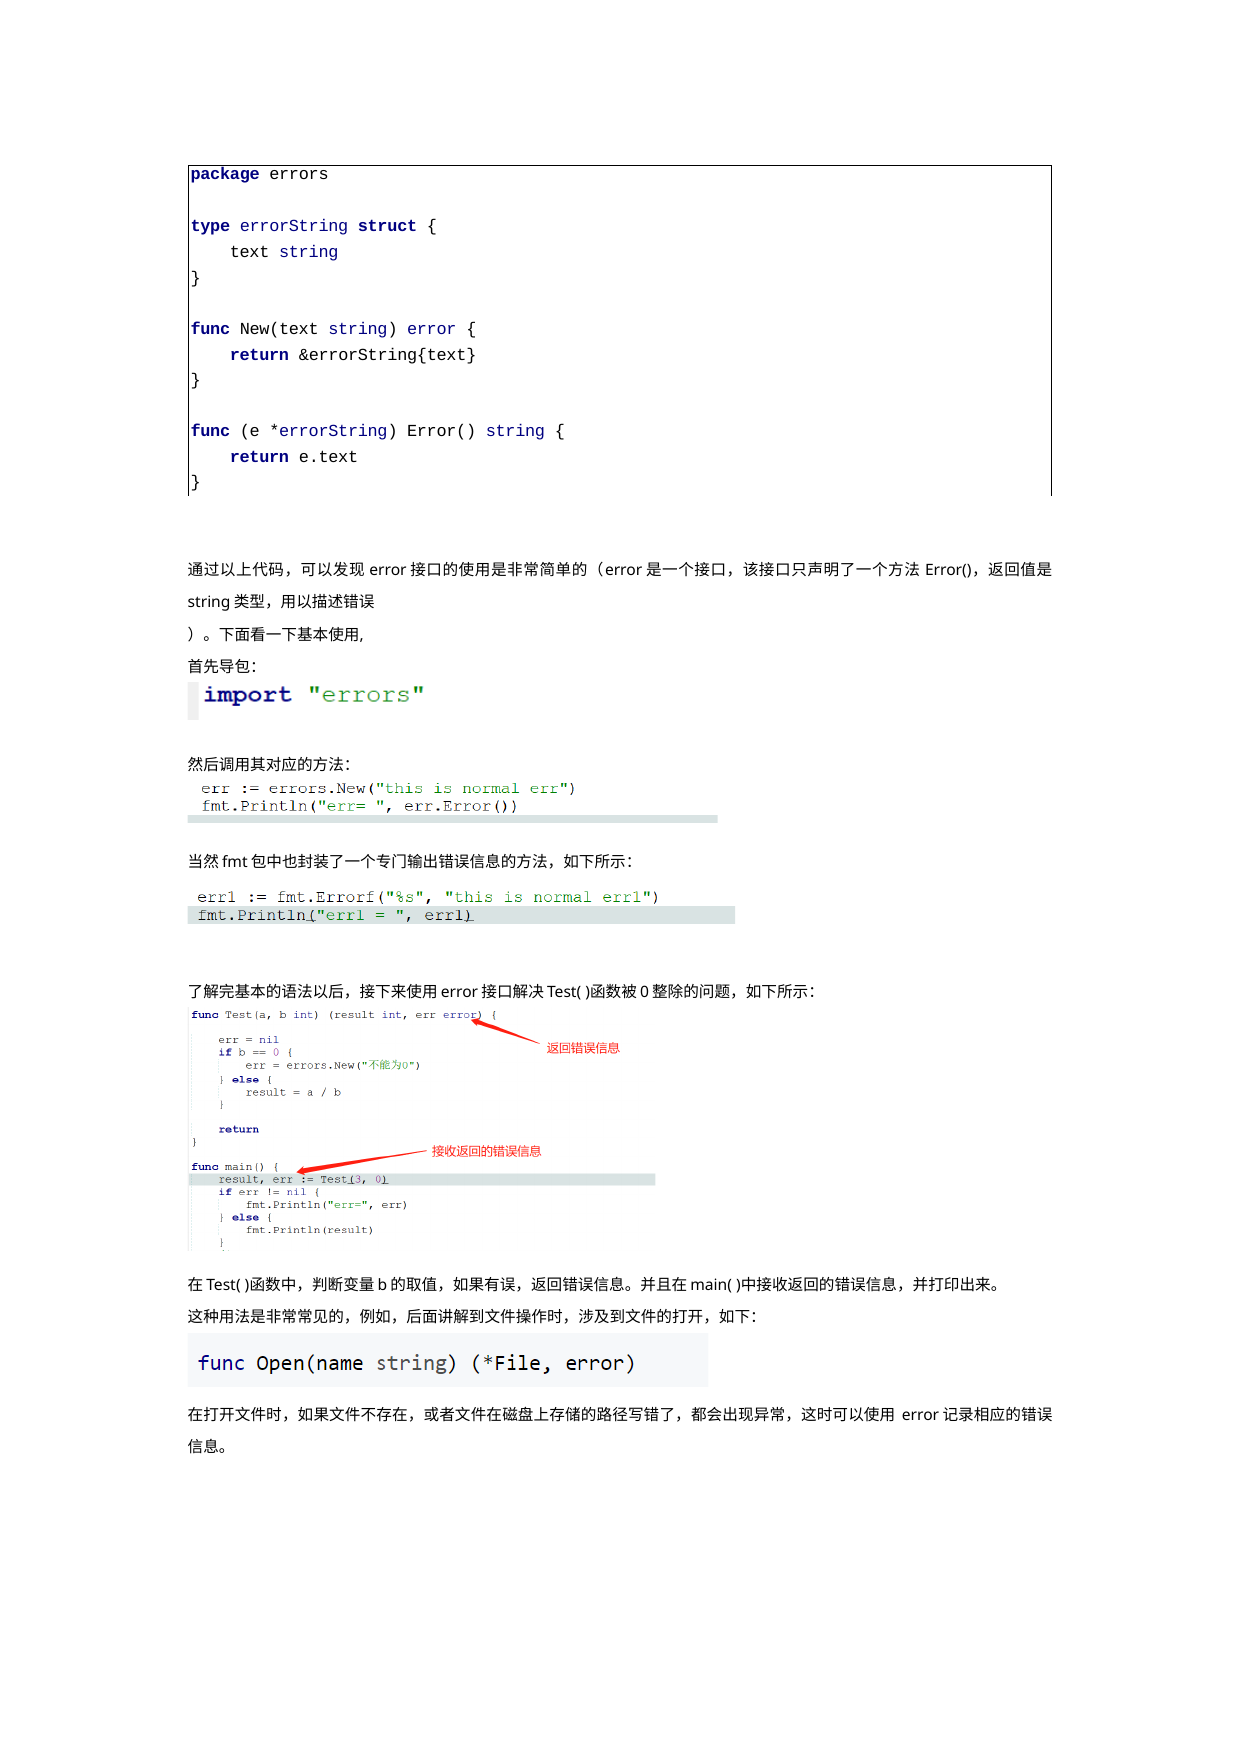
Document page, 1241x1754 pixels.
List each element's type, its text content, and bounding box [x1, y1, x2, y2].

picture [187, 779, 718, 823]
text 当然fmt包中也封装了一个专门输出错误信息的方法，如下所示： [187, 844, 1053, 877]
text 在Test( )函数中，判断变量b的取值，如果有误，返回错误信息。并且在main( )中接收返回的错误信息，并打印出来。 [187, 1267, 1053, 1299]
text 然后调用其对应的方法： [187, 747, 1053, 779]
text ）。下面看一下基本使用, [187, 617, 1053, 649]
picture [187, 1007, 656, 1251]
text 了解完基本的语法以后，接下来使用error接口解决Test( )函数被0整除的问题，如下所示： [187, 974, 1053, 1007]
picture [187, 682, 485, 720]
text 这种用法是非常常见的，例如，后面讲解到文件操作时，涉及到文件的打开，如下： [187, 1299, 1053, 1332]
picture [187, 877, 736, 931]
text 通过以上代码，可以发现error接口的使用是非常简单的（error是一个接口，该接口只声明了一个方法Error()，返回值是string类型，用以描述错误 [187, 552, 1053, 617]
text 在打开文件时，如果文件不存在，或者文件在磁盘上存储的路径写错了，都会出现异常，这时可以使用error记录相应的错误信息。 [187, 1397, 1053, 1462]
text 首先导包： [187, 649, 1053, 682]
picture [187, 1332, 709, 1387]
